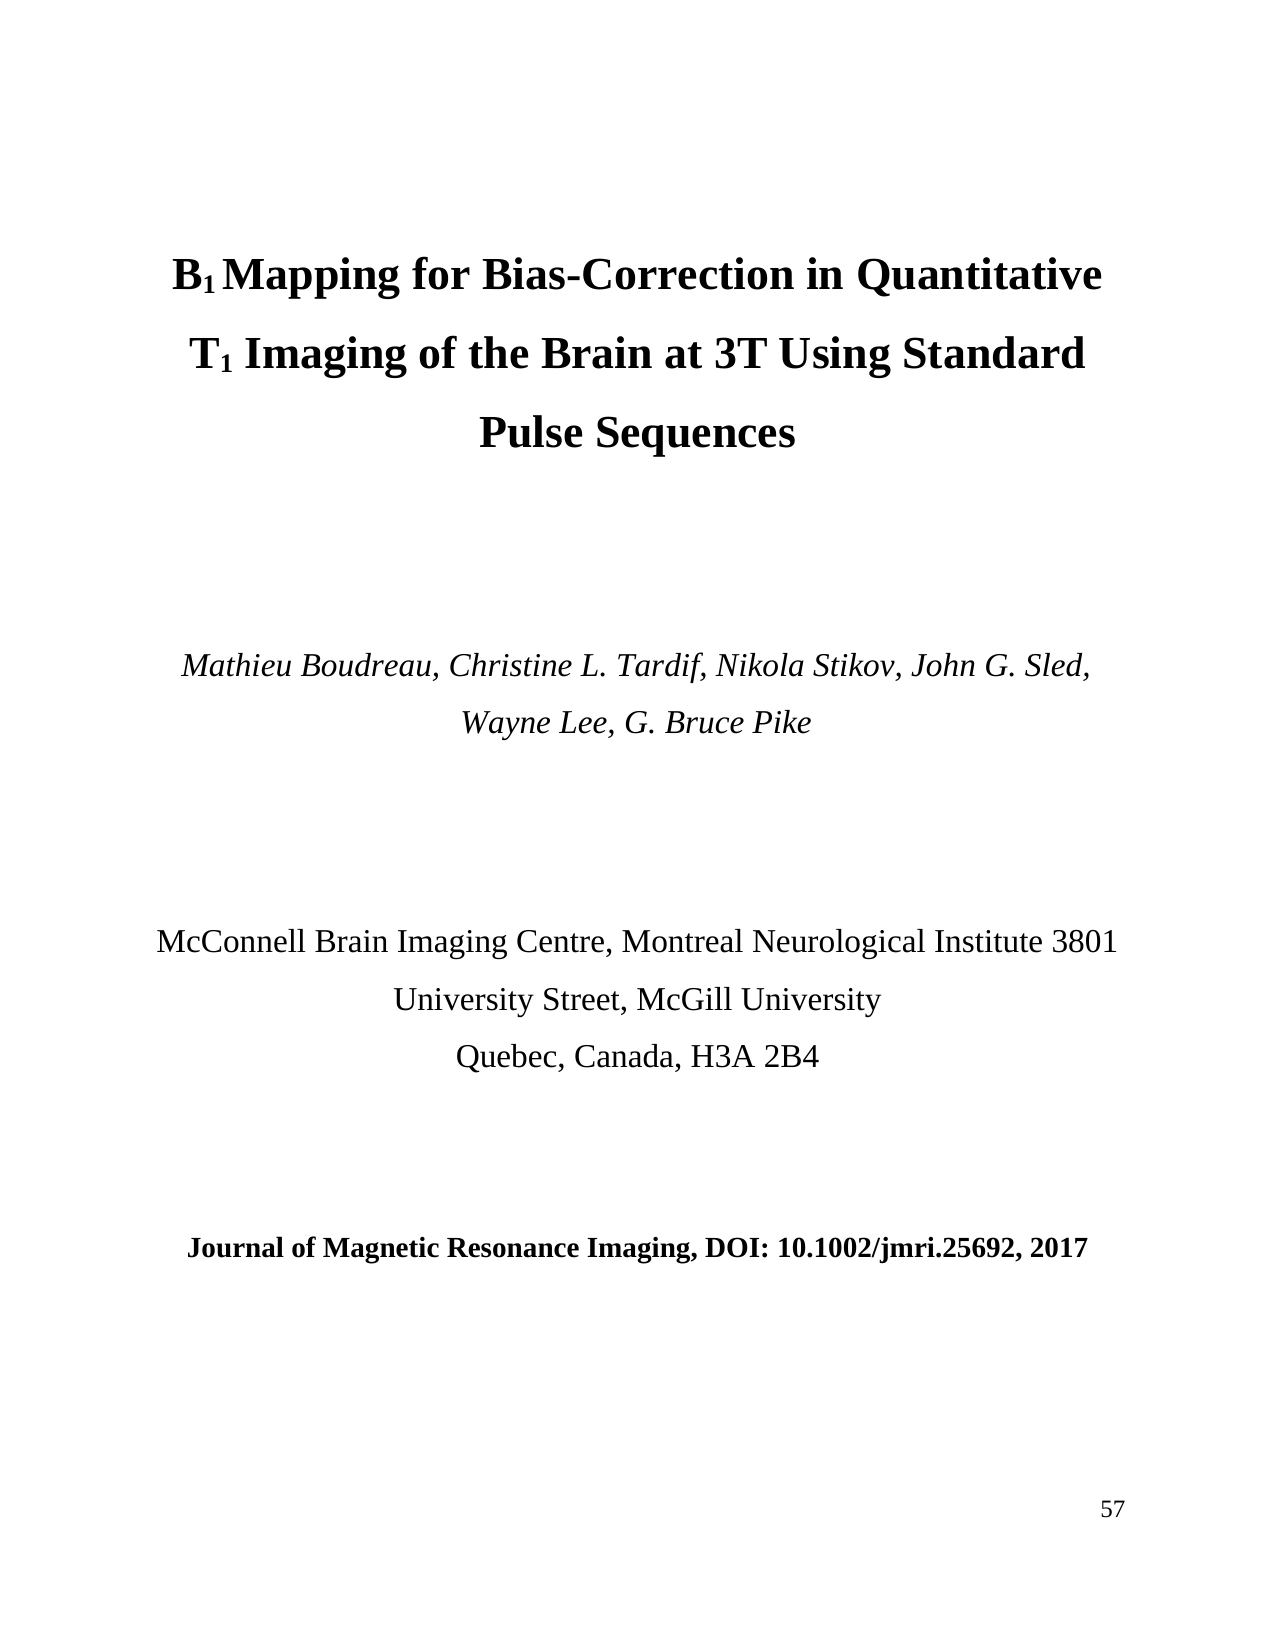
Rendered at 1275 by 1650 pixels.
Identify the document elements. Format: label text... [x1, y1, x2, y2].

text B1 Mapping for Bias-Correction in Quantitative T1 Imaging of the Brain at 3T Using Standard Pulse Sequences [150, 247, 1125, 458]
text McConnell Brain Imaging Centre, Montreal Neurological Institute 3801 University Street, McGill University Quebec, Canada, H3A 2B4 [150, 922, 1125, 1075]
text Journal of Magnetic Resonance Imaging, DOI: 10.1002/jmri.25692, 2017 [150, 1230, 1125, 1264]
text Mathieu Boudreau, Christine L. Tardif, Nikola Stikov, John G. Sled, Wayne Lee, G. Bruce Pike [150, 645, 1125, 741]
